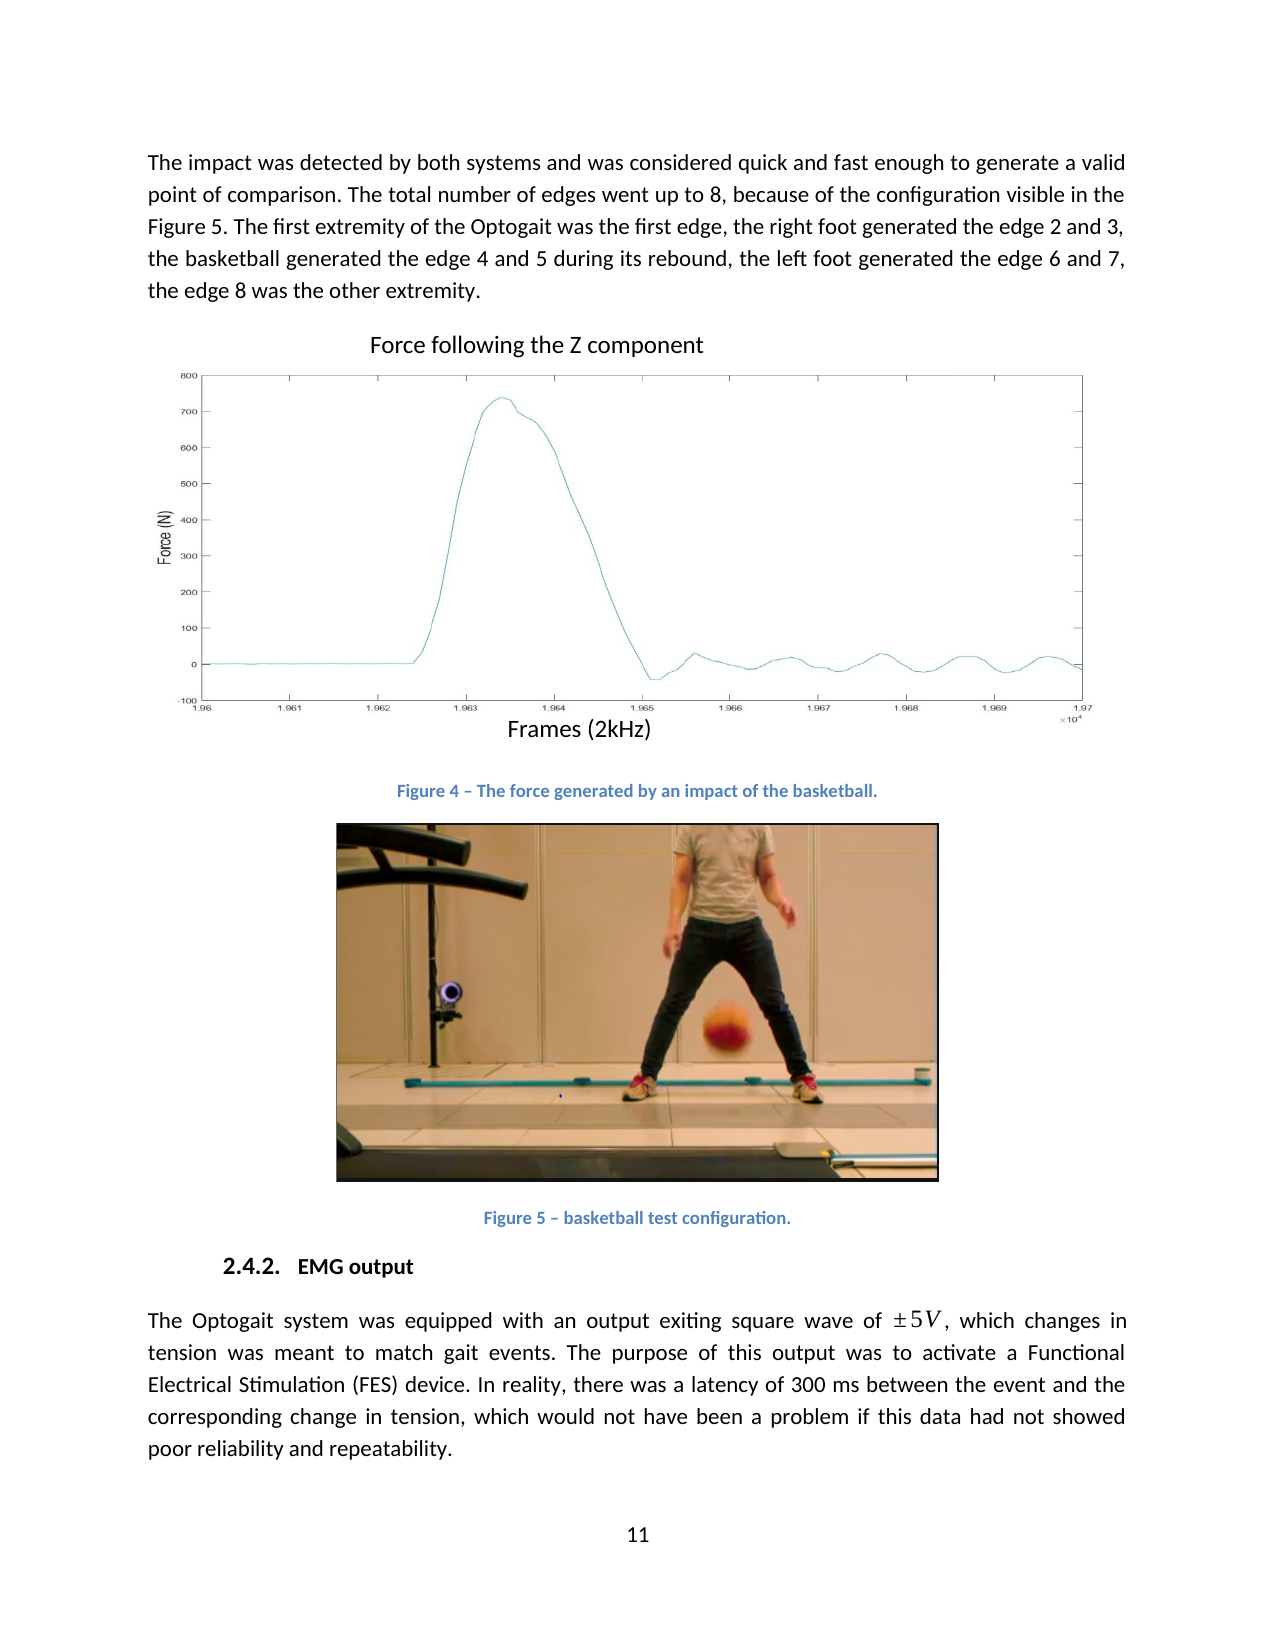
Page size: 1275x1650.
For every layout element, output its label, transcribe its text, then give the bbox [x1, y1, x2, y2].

text The Optogait system was equipped with an output exiting square wave of , which changes in tension was meant to match gait events. The purpose of this output was to activate a Functional Electrical Stimulation (FES) device. In reality, there was a latency of 300 ms between the event and the corresponding change in tension, which would not have been a problem if this data had not showed poor reliability and repeatability. [148, 1306, 1127, 1463]
text Figure 4 – The force generated by an impact of the basketball. [148, 779, 1127, 802]
text Figure 5 – basketball test configuration. [148, 1206, 1127, 1229]
picture [147, 345, 1098, 744]
text The impact was detected by both systems and was considered quick and fast enough to generate a valid point of comparison. The total number of edges went up to 8, because of the configuration visible in the Figure 5. The first extremity of the Optogait was the first edge, the right foot generated the edge 2 and 3, the basketball generated the edge 4 and 5 during its rebound, the left foot generated the edge 6 and 7, the edge 8 was the other extremity. [148, 148, 1127, 304]
picture [336, 823, 939, 1182]
list EMG output [223, 1250, 1127, 1281]
